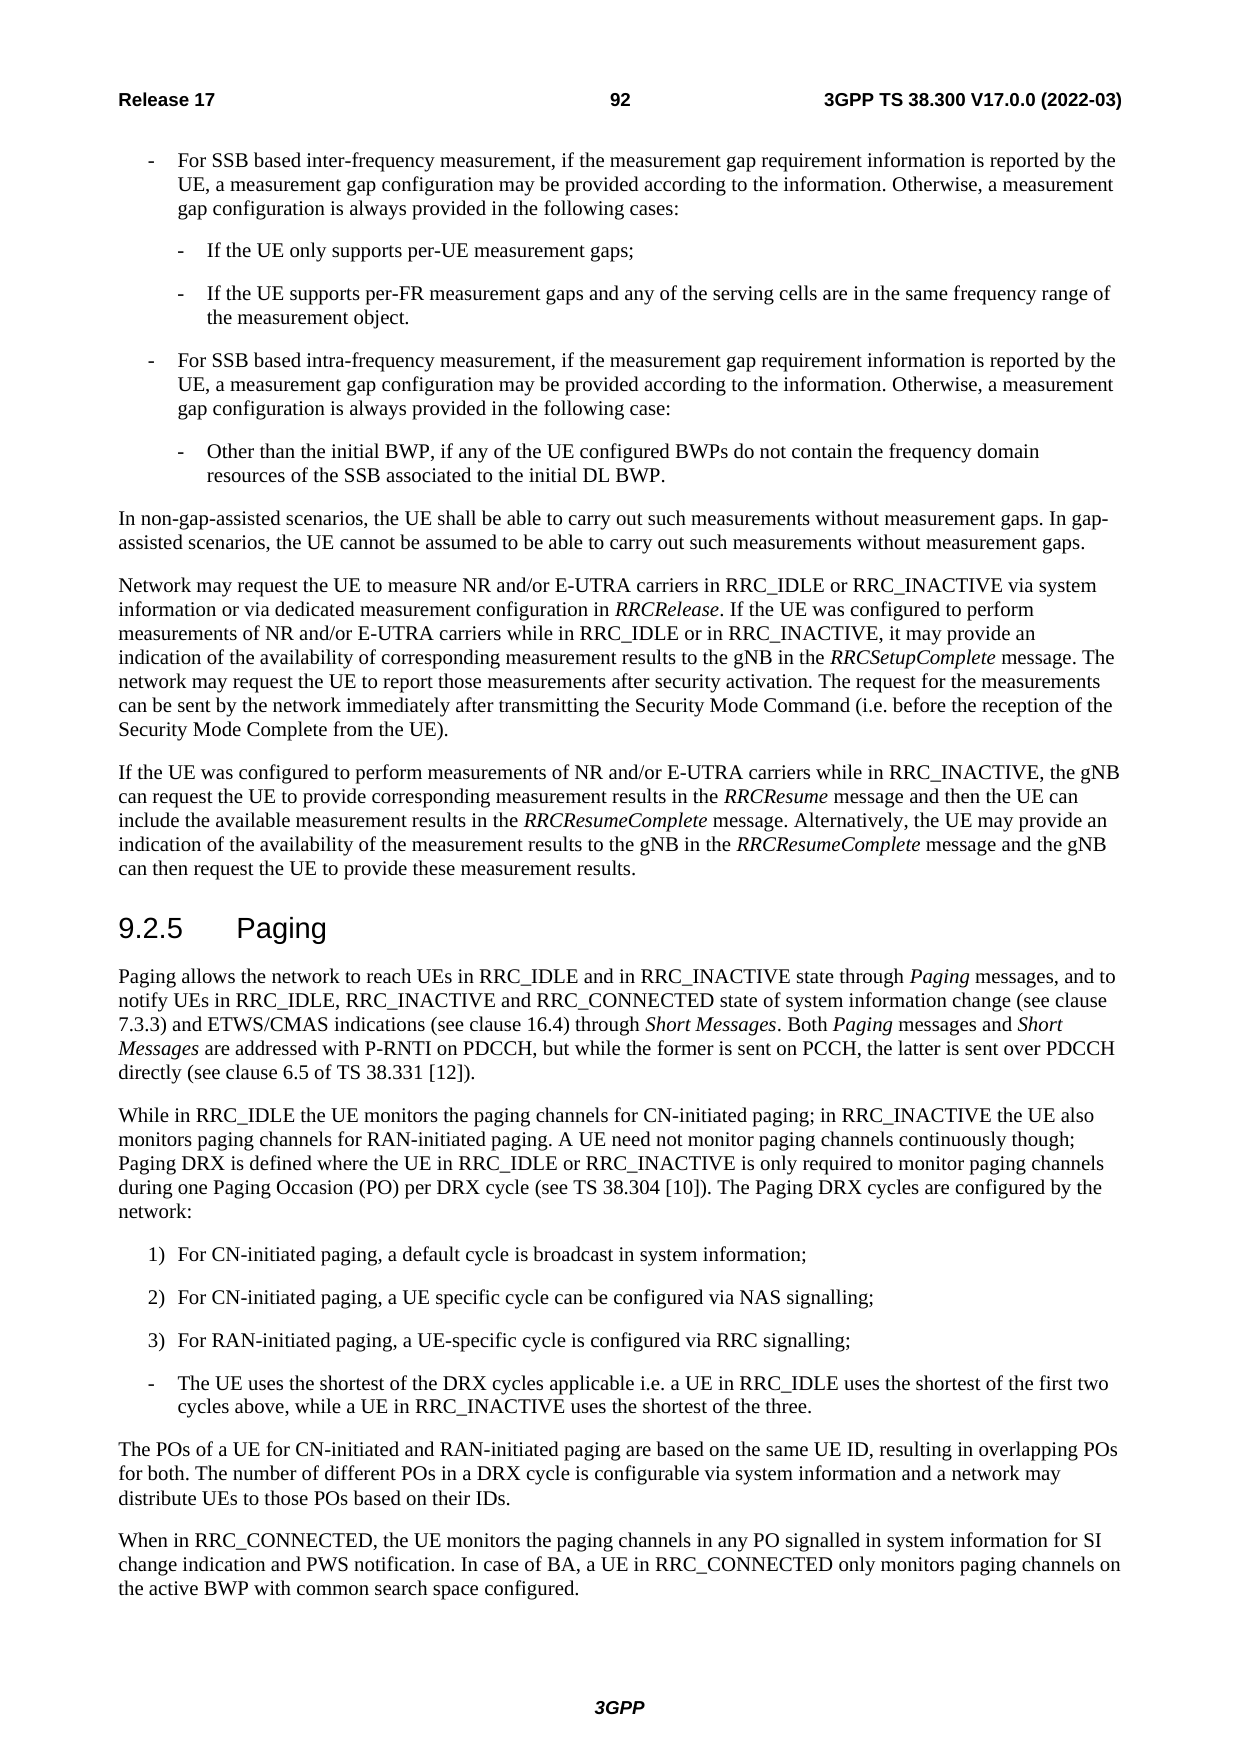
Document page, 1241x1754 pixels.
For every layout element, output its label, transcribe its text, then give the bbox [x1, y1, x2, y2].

text 3) For RAN-initiated paging, a UE-specific cycle is configured via RRC signalling; [148, 1328, 1122, 1352]
text If the UE was configured to perform measurements of NR and/or E-UTRA carriers while in RRC_INACTIVE, the gNB can request the UE to provide corresponding measurement results in the RRCResume message and then the UE can include the available measurement results in the RRCResumeComplete message. Alternatively, the UE may provide an indication of the availability of the measurement results to the gNB in the RRCResumeComplete message and the gNB can then request the UE to provide these measurement results. [118, 760, 1122, 880]
text In non-gap-assisted scenarios, the UE shall be able to carry out such measurements without measurement gaps. In gap-assisted scenarios, the UE cannot be assumed to be able to carry out such measurements without measurement gaps. [118, 506, 1122, 554]
text - If the UE supports per-FR measurement gaps and any of the serving cells are in the same frequency range of the measurement object. [177, 281, 1122, 329]
text Network may request the UE to measure NR and/or E-UTRA carriers in RRC_IDLE or RRC_INACTIVE via system information or via dedicated measurement configuration in RRCRelease. If the UE was configured to perform measurements of NR and/or E-UTRA carriers while in RRC_IDLE or in RRC_INACTIVE, it may provide an indication of the availability of corresponding measurement results to the gNB in the RRCSetupComplete message. The network may request the UE to report those measurements after security activation. The request for the measurements can be sent by the network immediately after transmitting the Security Mode Command (i.e. before the reception of the Security Mode Complete from the UE). [118, 573, 1122, 741]
text 2) For CN-initiated paging, a UE specific cycle can be configured via NAS signalling; [148, 1285, 1122, 1309]
text 1) For CN-initiated paging, a default cycle is broadcast in system information; [148, 1242, 1122, 1266]
subtitle 9.2.5 Paging [118, 912, 1122, 945]
text The POs of a UE for CN-initiated and RAN-initiated paging are based on the same UE ID, resulting in overlapping POs for both. The number of different POs in a DRX cycle is configurable via system information and a network may distribute UEs to those POs based on their IDs. [118, 1437, 1122, 1509]
text - If the UE only supports per-UE measurement gaps; [177, 238, 1122, 262]
text - The UE uses the shortest of the DRX cycles applicable i.e. a UE in RRC_IDLE uses the shortest of the first two cycles above, while a UE in RRC_INACTIVE uses the shortest of the three. [148, 1370, 1122, 1418]
text When in RRC_CONNECTED, the UE monitors the paging channels in any PO signalled in system information for SI change indication and PWS notification. In case of BA, a UE in RRC_CONNECTED only monitors paging channels on the active BWP with common search space configured. [118, 1528, 1122, 1600]
text - Other than the initial BWP, if any of the UE configured BWPs do not contain the frequency domain resources of the SSB associated to the initial DL BWP. [177, 439, 1122, 487]
text Paging allows the network to reach UEs in RRC_IDLE and in RRC_INACTIVE state through Paging messages, and to notify UEs in RRC_IDLE, RRC_INACTIVE and RRC_CONNECTED state of system information change (see clause 7.3.3) and ETWS/CMAS indications (see clause 16.4) through Short Messages. Both Paging messages and Short Messages are addressed with P-RNTI on PDCCH, but while the former is sent on PCCH, the latter is sent over PDCCH directly (see clause 6.5 of TS 38.331 [12]). [118, 964, 1122, 1084]
text While in RRC_IDLE the UE monitors the paging channels for CN-initiated paging; in RRC_INACTIVE the UE also monitors paging channels for RAN-initiated paging. A UE need not monitor paging channels continuously though; Paging DRX is defined where the UE in RRC_IDLE or RRC_INACTIVE is only required to monitor paging channels during one Paging Occasion (PO) per DRX cycle (see TS 38.304 [10]). The Paging DRX cycles are configured by the network: [118, 1103, 1122, 1223]
text - For SSB based intra-frequency measurement, if the measurement gap requirement information is reported by the UE, a measurement gap configuration may be provided according to the information. Otherwise, a measurement gap configuration is always provided in the following case: [148, 348, 1122, 420]
text - For SSB based inter-frequency measurement, if the measurement gap requirement information is reported by the UE, a measurement gap configuration may be provided according to the information. Otherwise, a measurement gap configuration is always provided in the following cases: [148, 147, 1122, 220]
